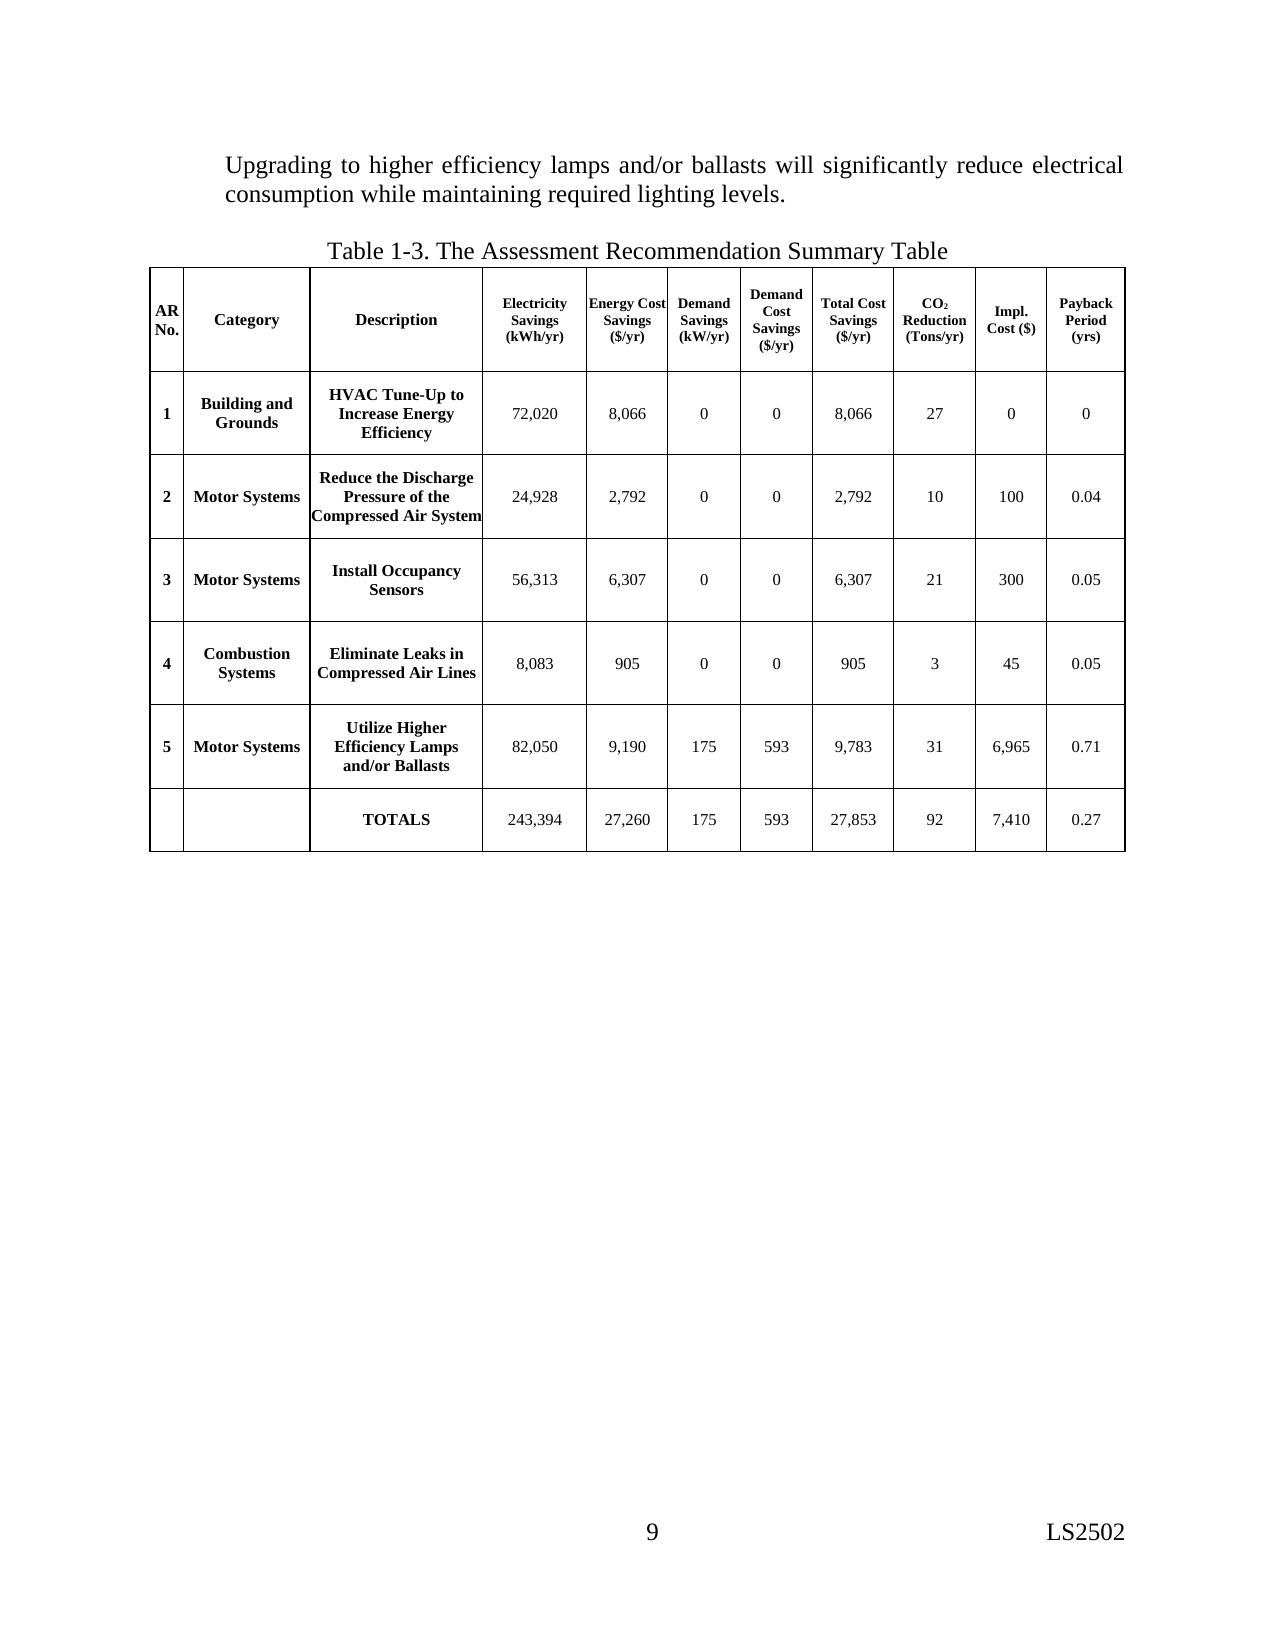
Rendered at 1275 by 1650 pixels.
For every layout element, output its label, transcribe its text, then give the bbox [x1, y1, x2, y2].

table_header Demand Savings (kW/yr) [668, 268, 740, 371]
table_cell 0 [741, 372, 812, 454]
table_cell [151, 789, 183, 851]
table_cell Motor Systems [184, 539, 309, 621]
table_cell 8,066 [587, 372, 667, 454]
table_cell 2,792 [813, 455, 893, 538]
table_cell 2,792 [587, 455, 667, 538]
table_cell 0 [741, 455, 812, 538]
table_header Demand Cost Savings ($/yr) [741, 268, 812, 371]
table_cell 175 [668, 705, 740, 788]
table_cell 593 [741, 705, 812, 788]
table_cell 0 [668, 372, 740, 454]
table_cell 175 [668, 789, 740, 851]
table_cell 0.27 [1047, 789, 1124, 851]
table_cell 905 [587, 622, 667, 704]
table_cell Reduce the Discharge Pressure of the Compressed Air System [311, 455, 482, 538]
table_cell 27,853 [813, 789, 893, 851]
table_cell 1 [151, 372, 183, 454]
table_cell 0 [668, 622, 740, 704]
table_cell 0 [668, 455, 740, 538]
table_cell Motor Systems [184, 705, 309, 788]
table_cell TOTALS [311, 789, 482, 851]
table_cell Motor Systems [184, 455, 309, 538]
table_cell 0 [741, 539, 812, 621]
table_cell 21 [894, 539, 975, 621]
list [187, 150, 1125, 207]
table_cell 9,190 [587, 705, 667, 788]
table_cell 0 [741, 622, 812, 704]
table_header Payback Period (yrs) [1047, 268, 1124, 371]
table_cell 905 [813, 622, 893, 704]
table_cell 100 [976, 455, 1046, 538]
table_header AR No. [151, 268, 183, 371]
table_cell Install Occupancy Sensors [311, 539, 482, 621]
table_header Total Cost Savings ($/yr) [813, 268, 893, 371]
table_cell 0 [976, 372, 1046, 454]
table_header CO2 Reduction (Tons/yr) [894, 268, 975, 371]
table_cell 10 [894, 455, 975, 538]
table_cell 300 [976, 539, 1046, 621]
table_cell Building and Grounds [184, 372, 309, 454]
table_cell 6,965 [976, 705, 1046, 788]
table_cell 243,394 [483, 789, 586, 851]
table_cell 27,260 [587, 789, 667, 851]
table_cell 0.05 [1047, 539, 1124, 621]
table_cell 0.05 [1047, 622, 1124, 704]
table_cell 45 [976, 622, 1046, 704]
table_header Electricity Savings (kWh/yr) [483, 268, 586, 371]
table_cell Eliminate Leaks in Compressed Air Lines [311, 622, 482, 704]
table_header Impl. Cost ($) [976, 268, 1046, 371]
table_cell 3 [894, 622, 975, 704]
text Table 1-3. The Assessment Recommendation Summary Table [150, 236, 1125, 265]
table_cell 6,307 [813, 539, 893, 621]
table_cell 593 [741, 789, 812, 851]
table_cell 0.71 [1047, 705, 1124, 788]
table_cell 7,410 [976, 789, 1046, 851]
table_cell 0 [1047, 372, 1124, 454]
table_cell Utilize Higher Efficiency Lamps and/or Ballasts [311, 705, 482, 788]
table_cell 3 [151, 539, 183, 621]
table_cell 27 [894, 372, 975, 454]
table_cell HVAC Tune-Up to Increase Energy Efficiency [311, 372, 482, 454]
table_cell 31 [894, 705, 975, 788]
table_cell Combustion Systems [184, 622, 309, 704]
table_cell 0.04 [1047, 455, 1124, 538]
table_cell 82,050 [483, 705, 586, 788]
table_cell [184, 789, 309, 851]
table_cell 24,928 [483, 455, 586, 538]
table_header Description [311, 268, 482, 371]
table_header Category [184, 268, 309, 371]
table_cell 4 [151, 622, 183, 704]
table_cell 0 [668, 539, 740, 621]
table_cell 5 [151, 705, 183, 788]
table_header Energy Cost Savings ($/yr) [587, 268, 667, 371]
table_cell 56,313 [483, 539, 586, 621]
table_cell 8,083 [483, 622, 586, 704]
table_cell 72,020 [483, 372, 586, 454]
table_cell 8,066 [813, 372, 893, 454]
table_cell 9,783 [813, 705, 893, 788]
table_cell 6,307 [587, 539, 667, 621]
table_cell 2 [151, 455, 183, 538]
table_cell 92 [894, 789, 975, 851]
